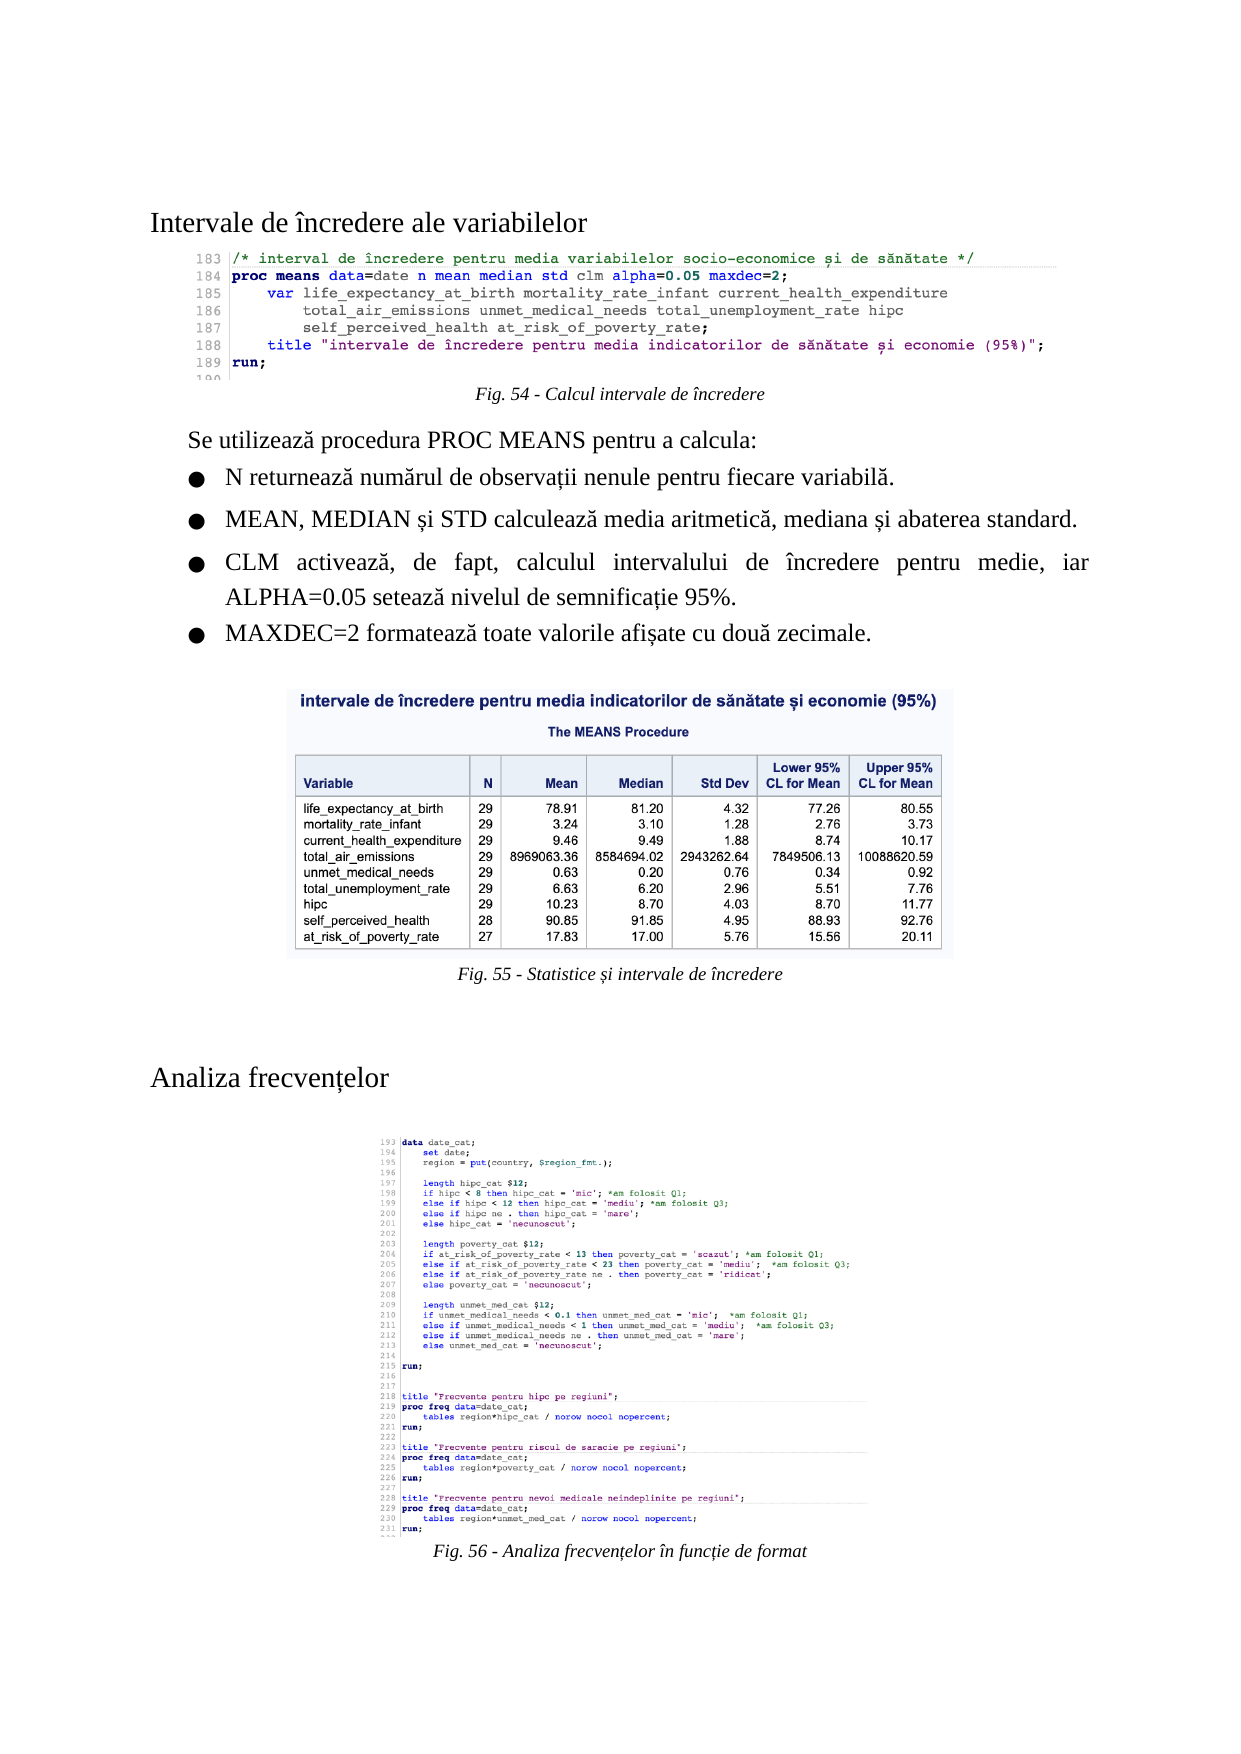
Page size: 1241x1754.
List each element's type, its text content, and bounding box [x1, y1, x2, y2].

text Fig. 56 - Analiza frecvențelor în funcție de format [150, 1540, 1090, 1562]
text Se utilizează procedura PROC MEANS pentru a calcula: [150, 425, 1090, 454]
subtitle Intervale de încredere ale variabilelor [150, 205, 1090, 239]
list MEAN, MEDIAN și STD calculează media aritmetică, mediana și abaterea standard. [187, 497, 1090, 539]
list N returnează numărul de observații nenule pentru fiecare variabilă. [187, 454, 1090, 497]
picture [286, 686, 954, 959]
list MAXDEC=2 formatează toate valorile afișate cu două zecimale. [187, 611, 1090, 654]
picture [183, 252, 1057, 380]
subtitle Analiza frecvențelor [150, 1060, 1090, 1094]
list CLM activează, de fapt, calculul intervalului de încredere pentru medie, iar ALPHA=0.05 setează nivelul de semnificație 95%. [187, 539, 1090, 611]
picture [372, 1137, 869, 1537]
text Fig. 54 - Calcul intervale de încredere [150, 383, 1090, 404]
text Fig. 55 - Statistice și intervale de încredere [150, 962, 1090, 984]
